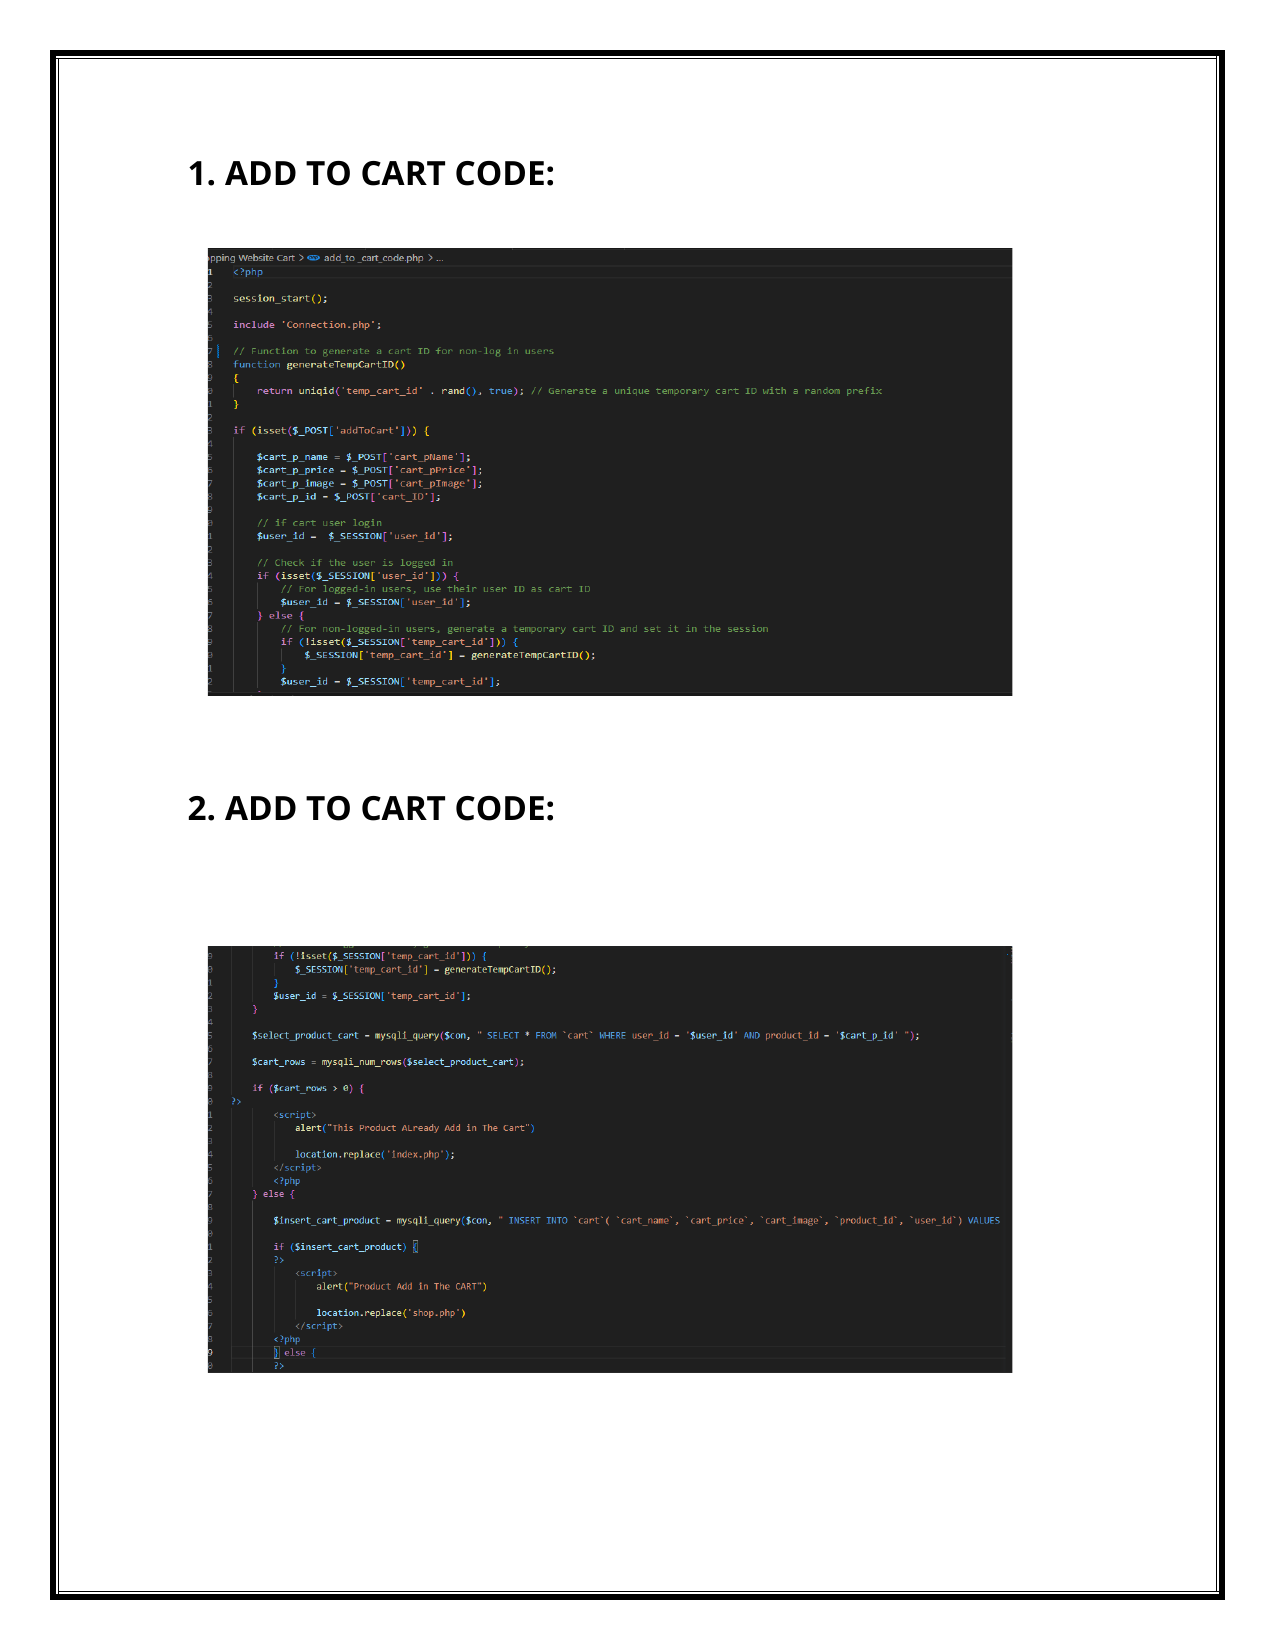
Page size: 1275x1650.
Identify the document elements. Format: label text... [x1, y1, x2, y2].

list ADD TO CART CODE: [187, 785, 1125, 830]
picture [207, 248, 1013, 696]
list ADD TO CART CODE: [187, 150, 1125, 195]
picture [207, 946, 1013, 1373]
